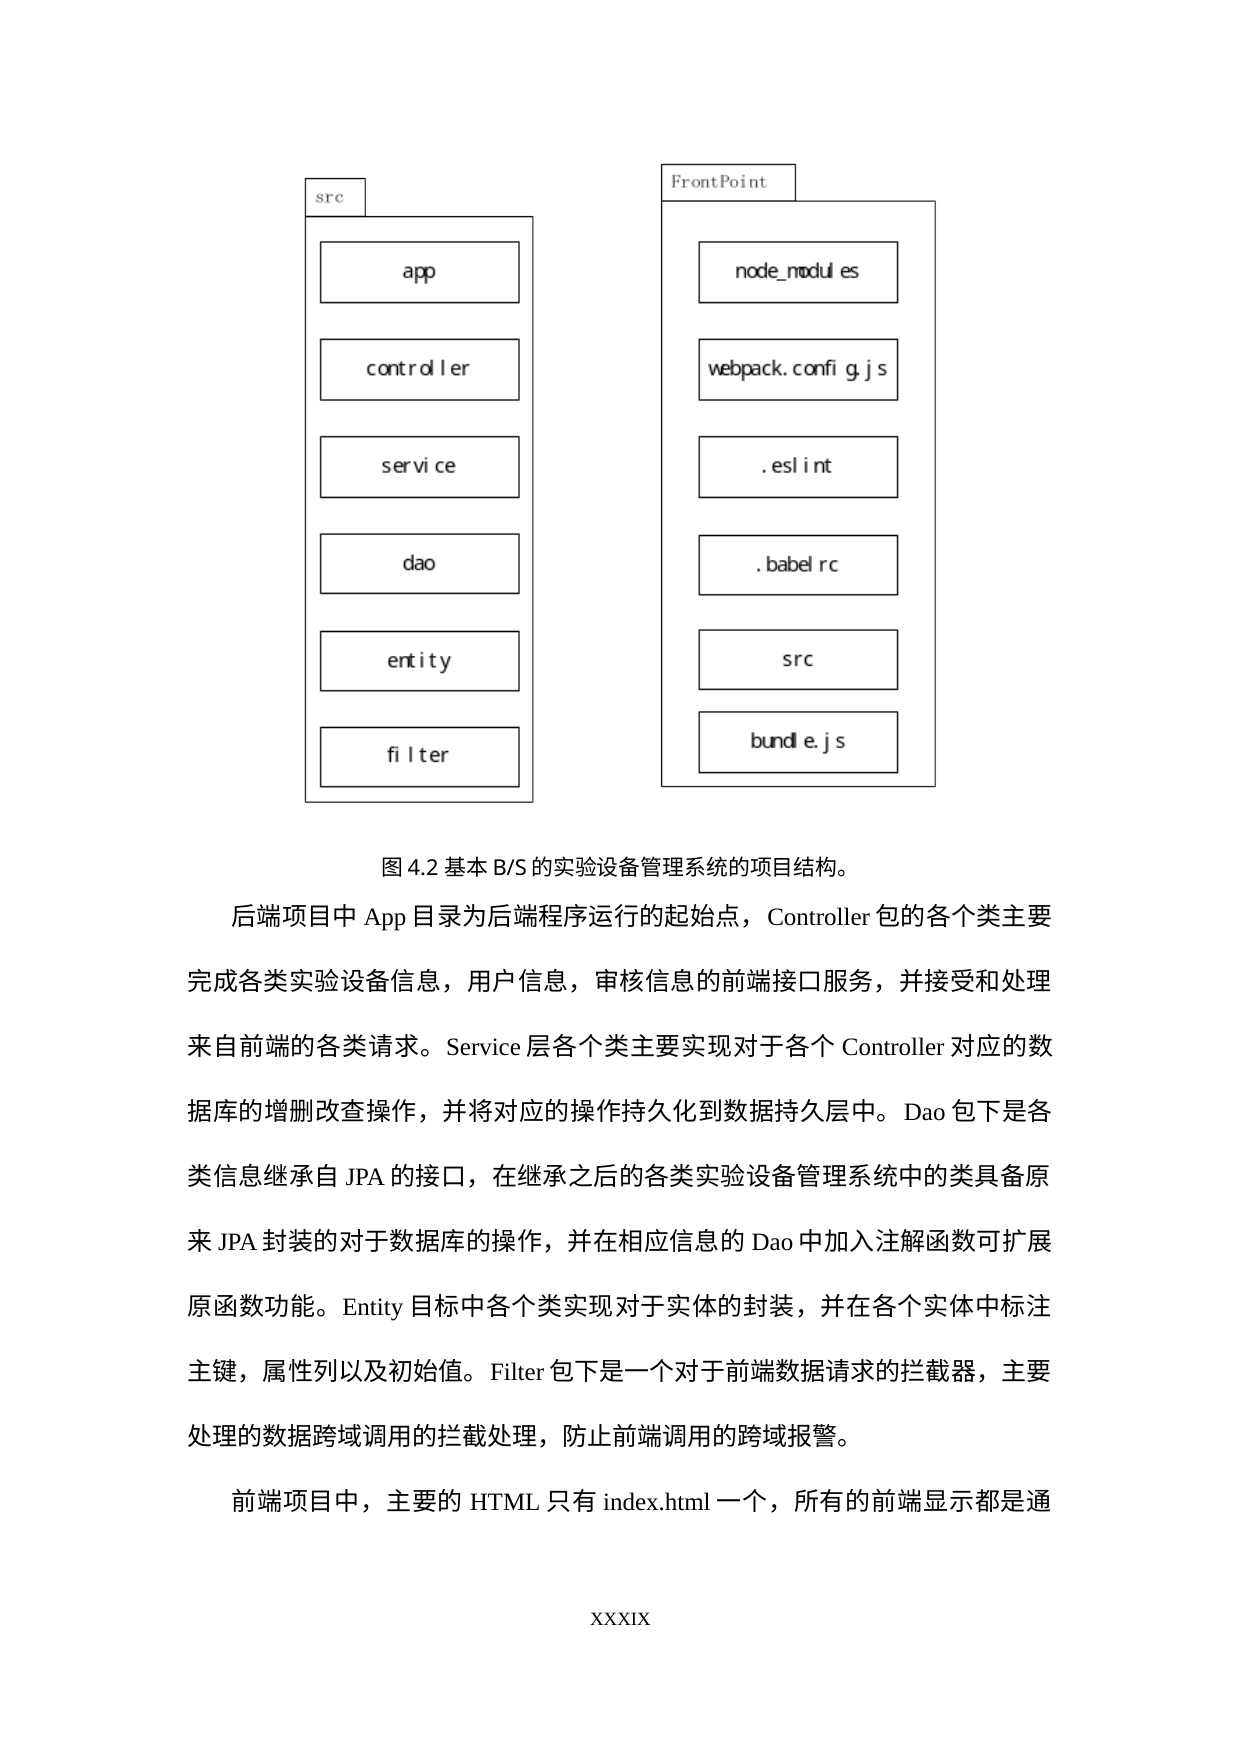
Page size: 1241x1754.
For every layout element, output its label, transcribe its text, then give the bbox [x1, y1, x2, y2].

text 图4.2 基本B/S的实验设备管理系统的项目结构。 [187, 850, 1053, 882]
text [187, 1467, 1053, 1532]
text 后端项目中App目录为后端程序运行的起始点，Controller包的各个类主要完成各类实验设备信息，用户信息，审核信息的前端接口服务，并接受和处理来自前端的各类请求。Service层各个类主要实现对于各个Controller对应的数据库的增删改查操作，并将对应的操作持久化到数据持久层中。Dao包下是各类信息继承自JPA的接口，在继承之后的各类实验设备管理系统中的类具备原来JPA封装的对于数据库的操作，并在相应信息的Dao中加入注解函数可扩展原函数功能。Entity目标中各个类实现对于实体的封装，并在各个实体中标注主键，属性列以及初始值。Filter包下是一个对于前端数据请求的拦截器，主要处理的数据跨域调用的拦截处理，防止前端调用的跨域报警。 [187, 882, 1053, 1467]
